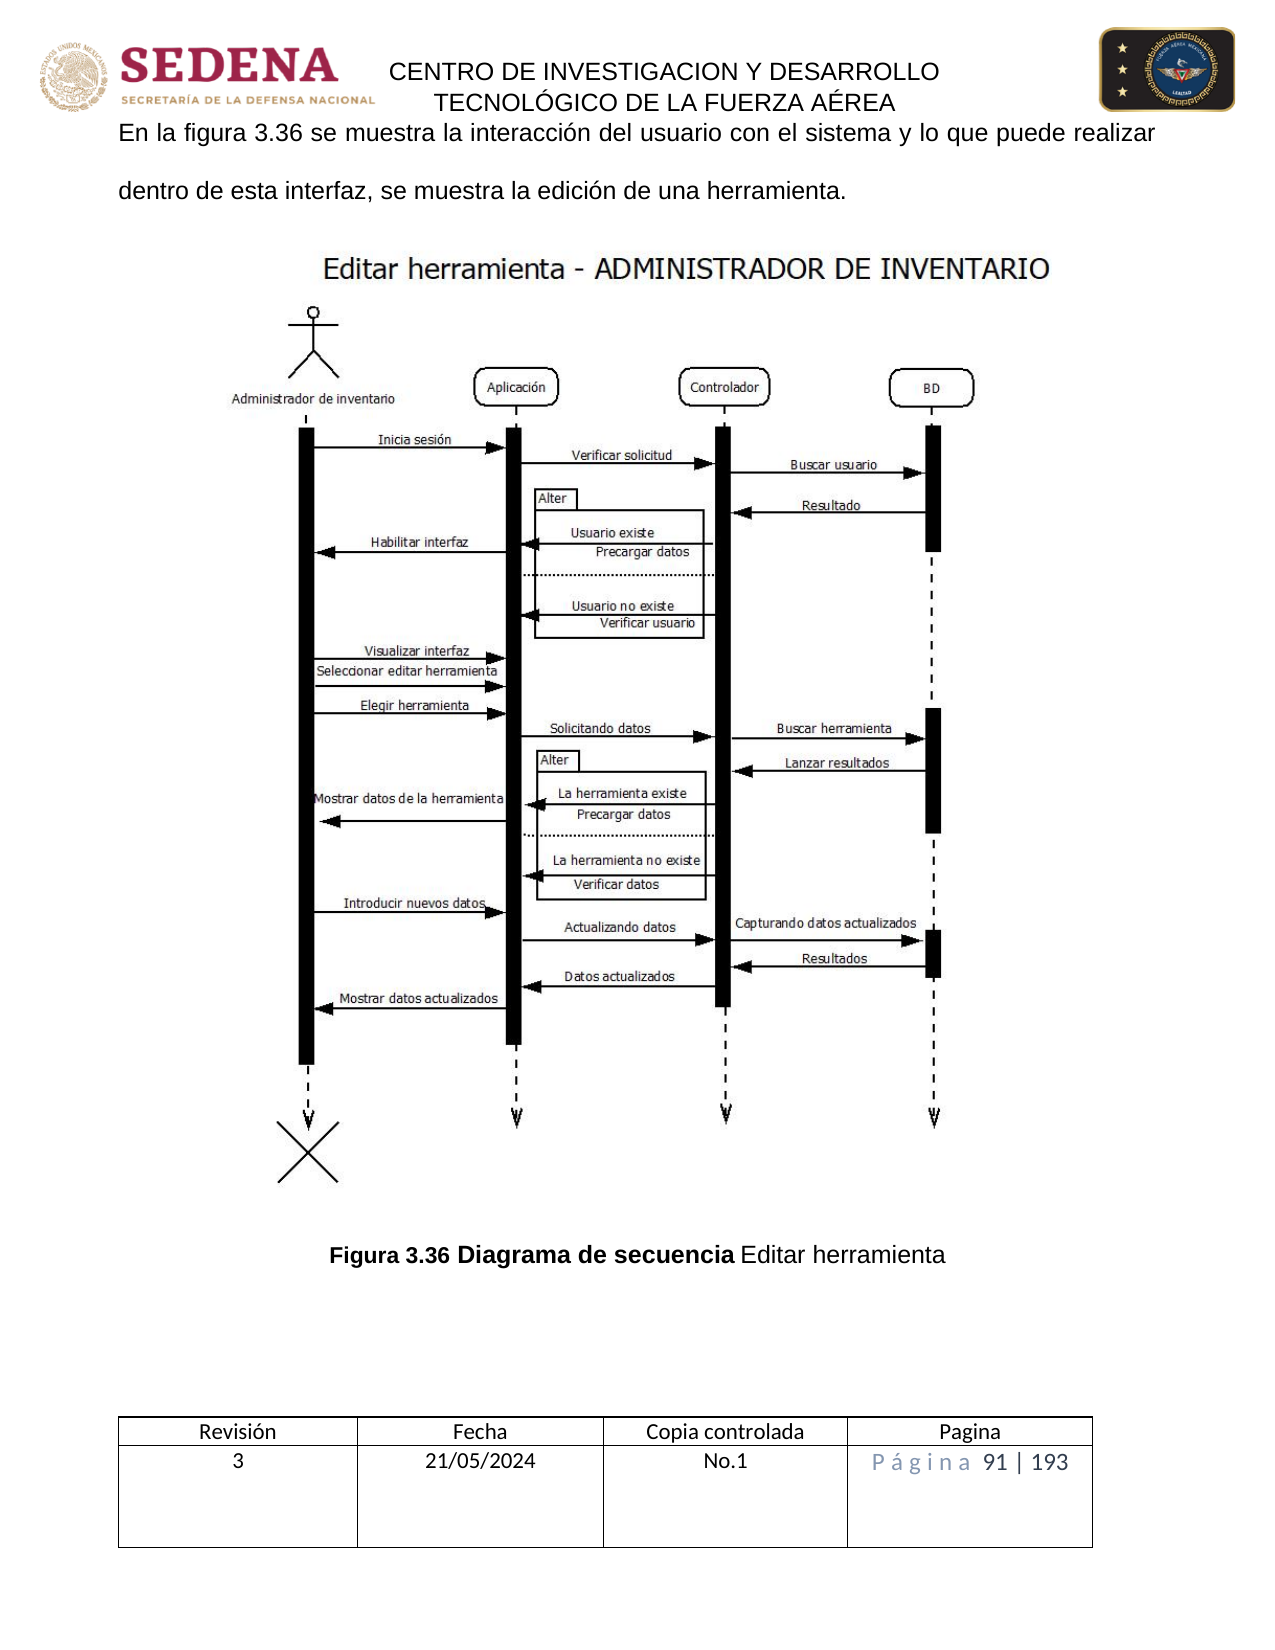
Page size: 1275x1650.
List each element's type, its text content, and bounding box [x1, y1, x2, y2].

picture [223, 234, 1052, 1196]
picture [39, 27, 1236, 112]
text En la figura 3.36 se muestra la interacción del usuario con el sistema y lo que puede realizar dentro de esta interfaz, se muestra la edición de una herramienta. [118, 118, 1157, 204]
